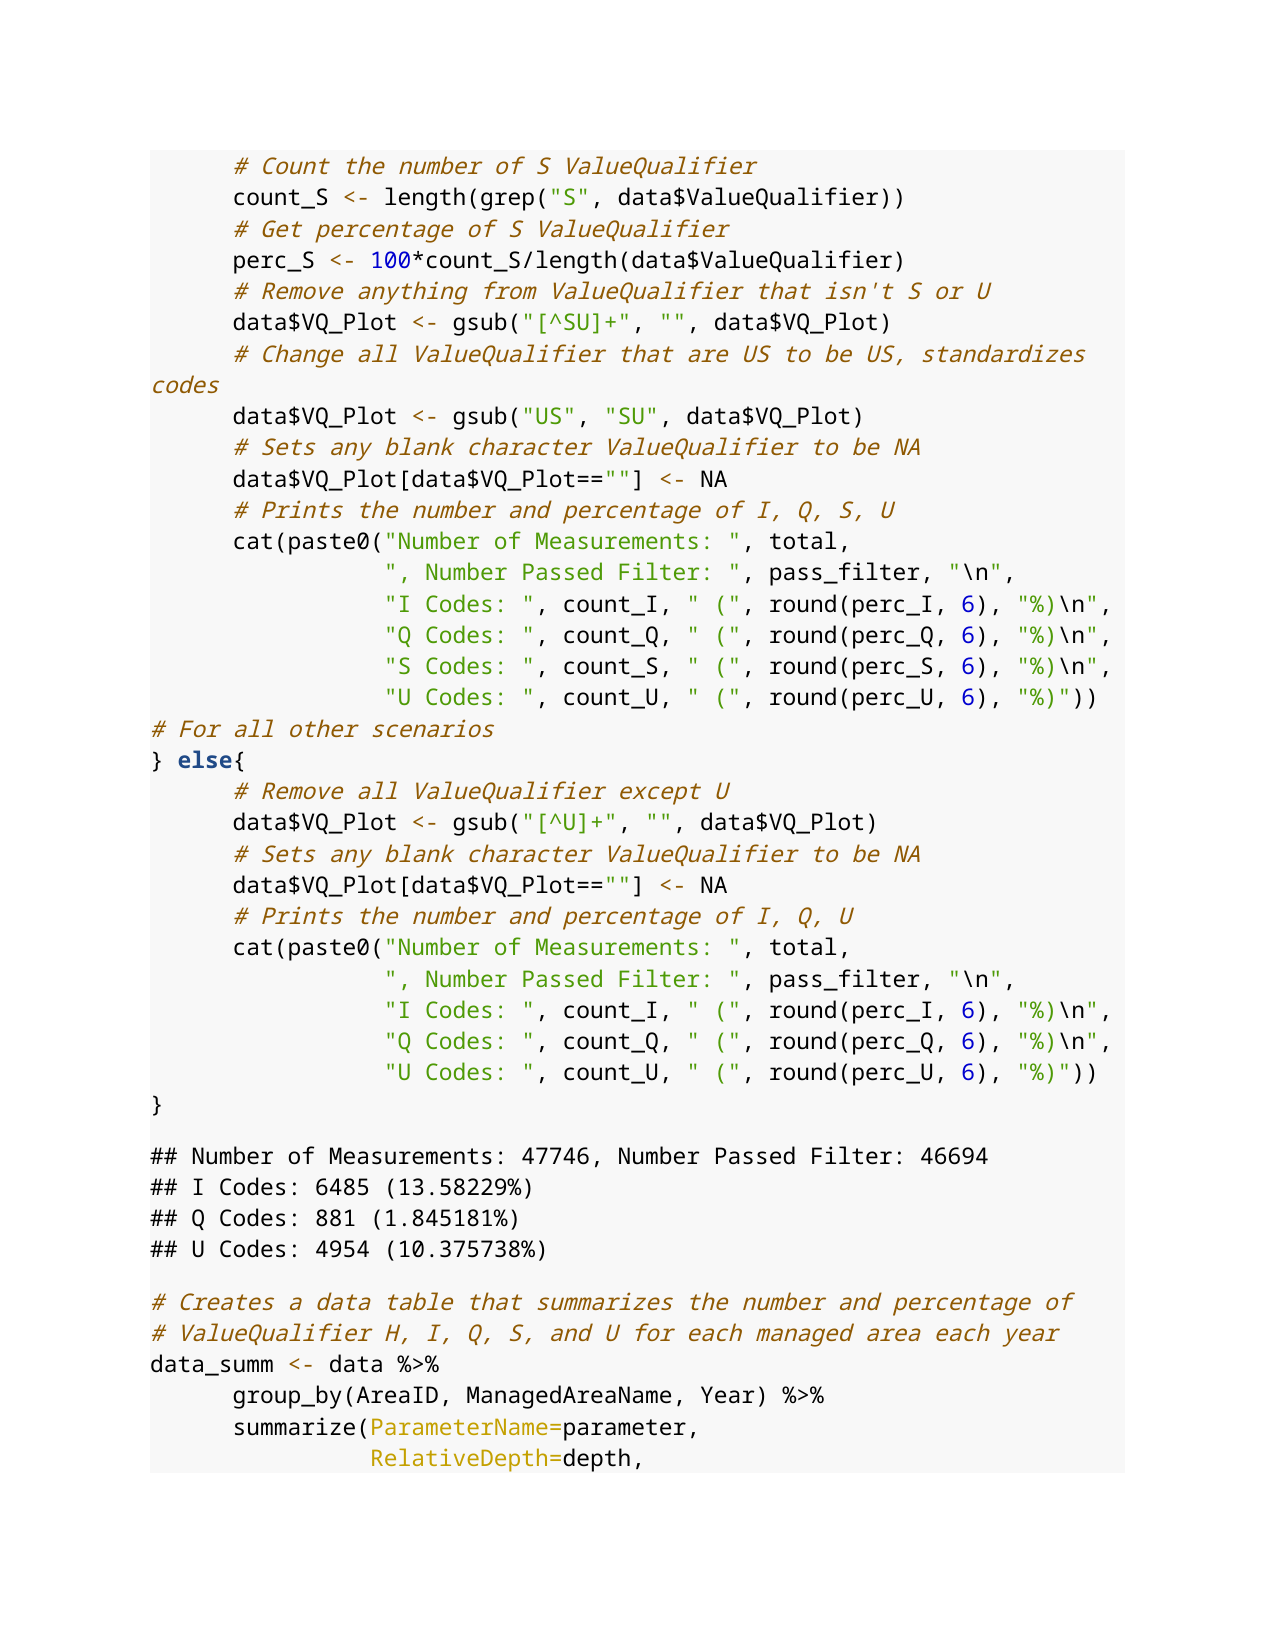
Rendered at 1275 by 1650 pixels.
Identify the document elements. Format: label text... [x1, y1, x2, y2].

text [150, 150, 1125, 1119]
text ## Number of Measurements: 47746, Number Passed Filter: 46694 ## I Codes: 6485 (13.58229%) ## Q Codes: 881 (1.845181%) ## U Codes: 4954 (10.375738%) [150, 1139, 1125, 1264]
